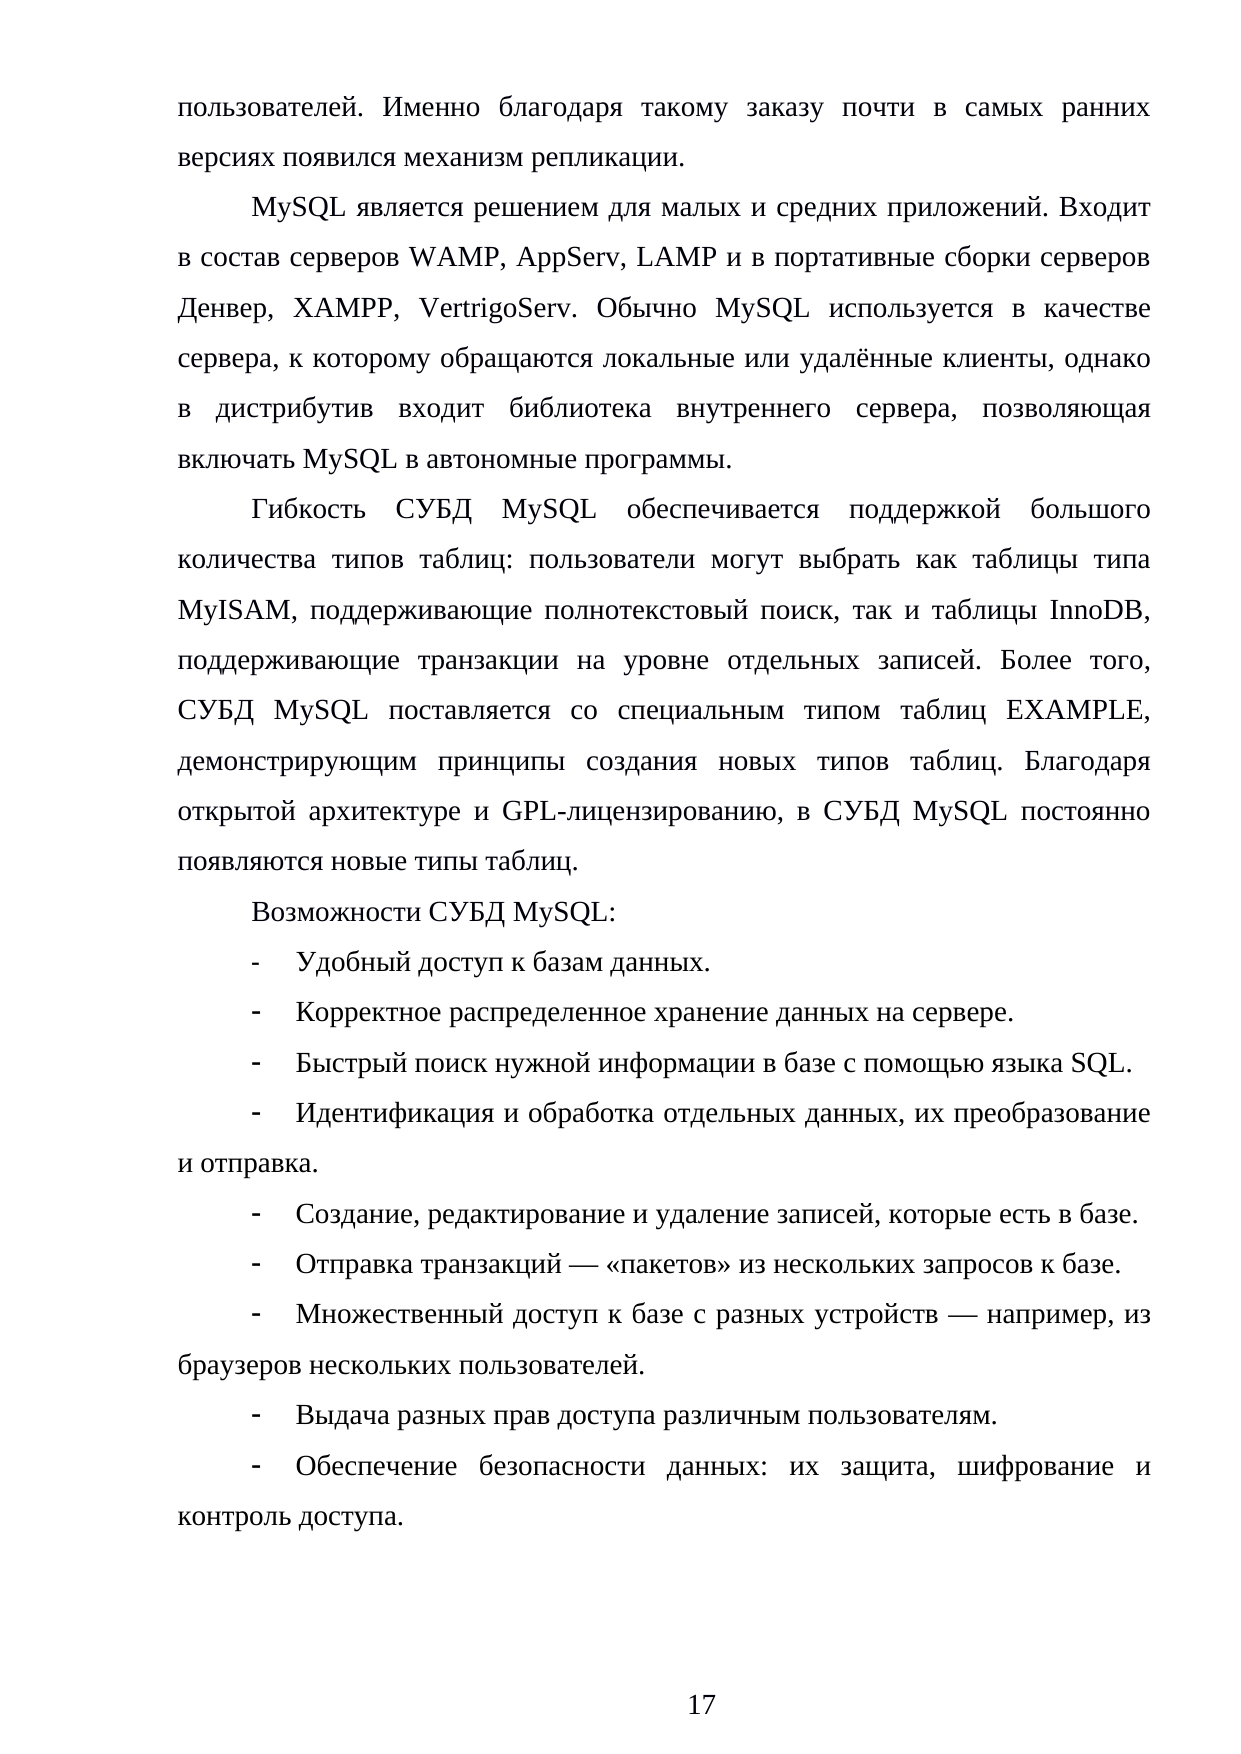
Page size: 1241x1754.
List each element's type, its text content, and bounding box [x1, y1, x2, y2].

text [177, 89, 1152, 172]
list Отправка транзакций — «пакетов» из нескольких запросов к базе. [177, 1246, 1152, 1280]
list Обеспечение безопасности данных: их защита, шифрование и контроль доступа. [177, 1448, 1152, 1532]
list Быстрый поиск нужной информации в базе с помощью языка SQL. [177, 1045, 1152, 1078]
list Создание, редактирование и удаление записей, которые есть в базе. [177, 1196, 1152, 1229]
list Корректное распределенное хранение данных на сервере. [177, 994, 1152, 1028]
text MySQL является решением для малых и средних приложений. Входит в состав серверов WAMP, AppServ, LAMP и в портативные сборки серверов Денвер, XAMPP, VertrigoServ. Обычно MySQL используется в качестве сервера, к которому обращаются локальные или удалённые клиенты, однако в дистрибутив входит библиотека внутреннего сервера, позволяющая включать MySQL в автономные программы. [177, 189, 1152, 474]
list Удобный доступ к базам данных. [177, 944, 1152, 977]
list Выдача разных прав доступа различным пользователям. [177, 1397, 1152, 1431]
text Возможности СУБД MySQL: [177, 894, 1152, 927]
text Гибкость СУБД MySQL обеспечивается поддержкой большого количества типов таблиц: пользователи могут выбрать как таблицы типа MyISAM, поддерживающие полнотекстовый поиск, так и таблицы InnoDB, поддерживающие транзакции на уровне отдельных записей. Более того, СУБД MySQL поставляется со специальным типом таблиц EXAMPLE, демонстрирующим принципы создания новых типов таблиц. Благодаря открытой архитектуре и GPL-лицензированию, в СУБД MySQL постоянно появляются новые типы таблиц. [177, 491, 1152, 877]
list Идентификация и обработка отдельных данных, их преобразование и отправка. [177, 1095, 1152, 1179]
list Множественный доступ к базе с разных устройств — например, из браузеров нескольких пользователей. [177, 1297, 1152, 1381]
